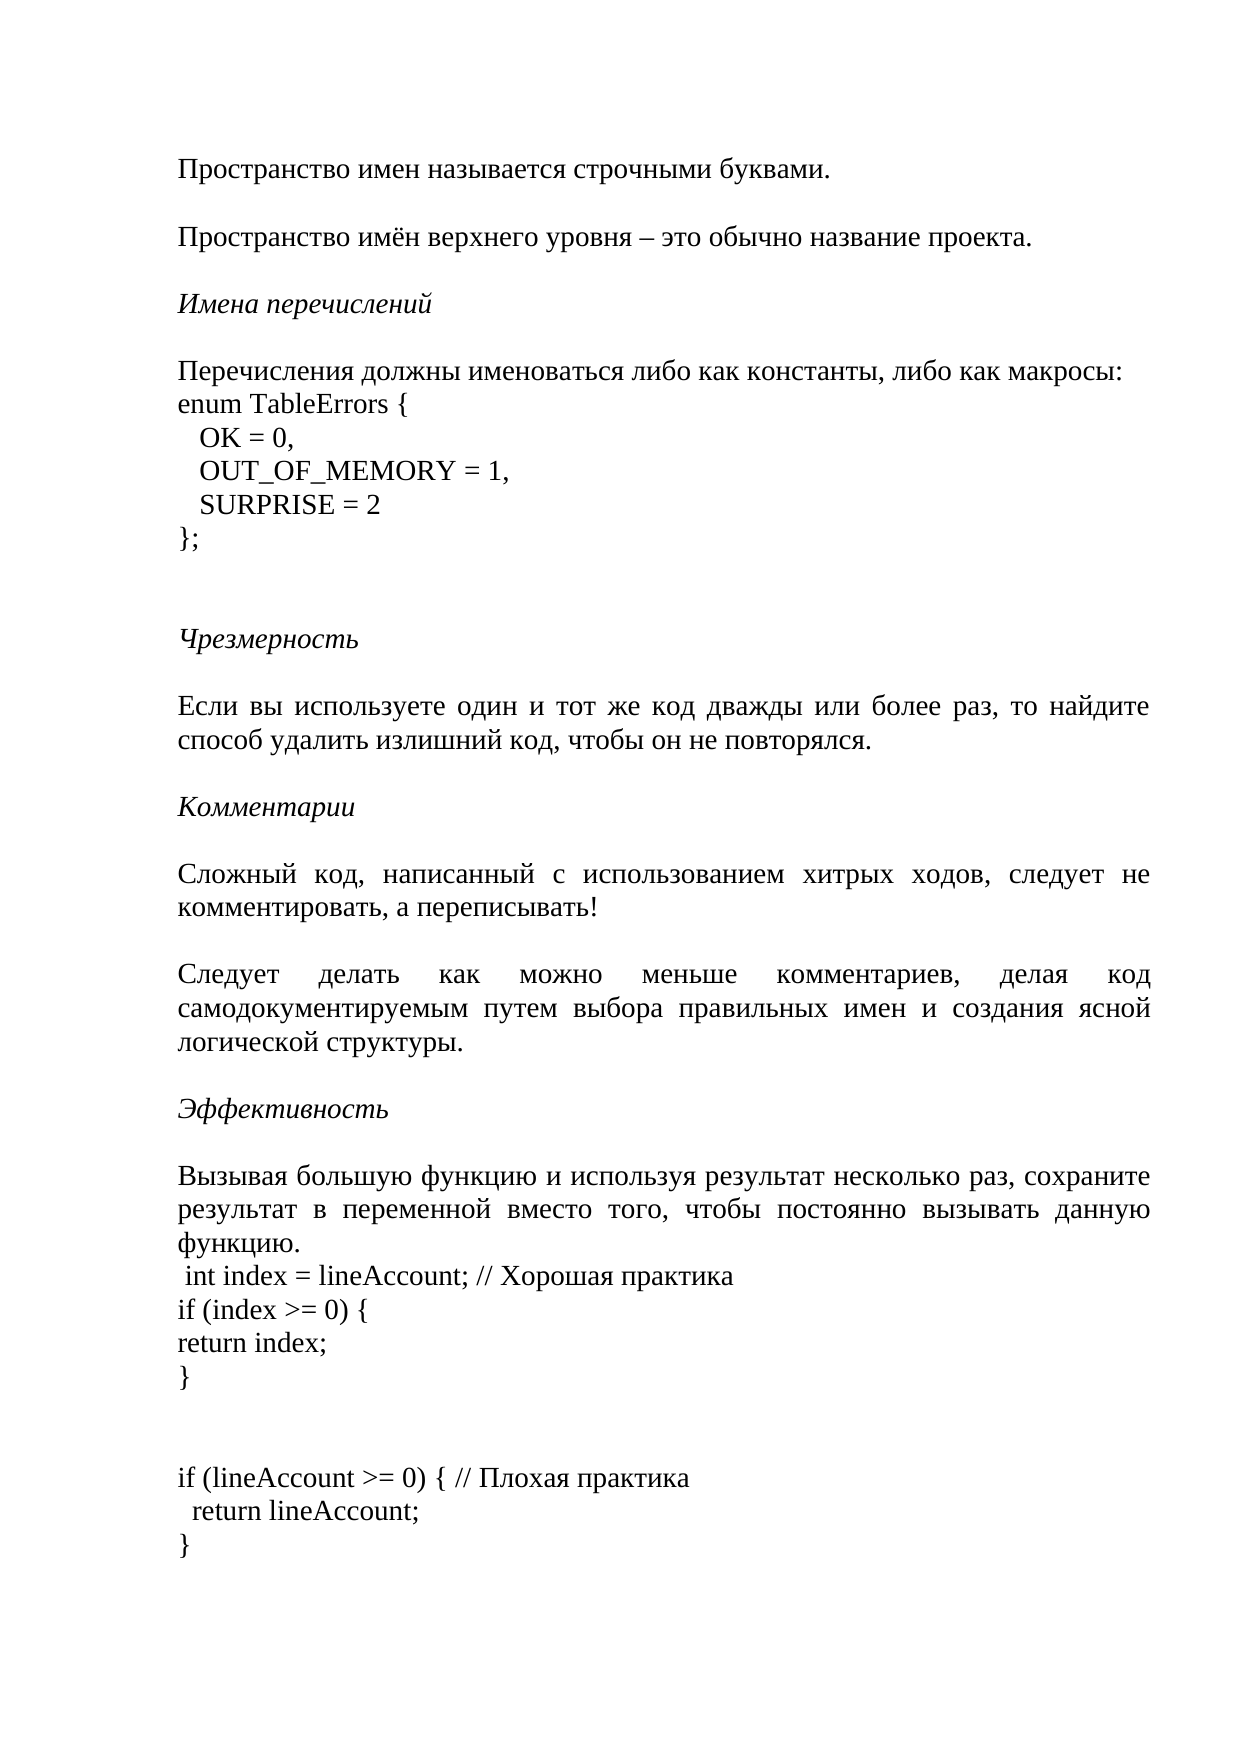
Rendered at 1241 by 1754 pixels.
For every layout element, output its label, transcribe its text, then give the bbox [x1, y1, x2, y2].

text Эффективность [177, 1091, 1152, 1124]
text return lineAccount; [177, 1493, 1152, 1527]
text Чрезмерность [177, 621, 1152, 655]
text int index = lineAccount; // Хорошая практика [177, 1258, 1152, 1292]
text Пространство имен называется строчными буквами. [177, 152, 1152, 185]
text if (index >= 0) { [177, 1292, 1152, 1326]
text Перечисления должны именоваться либо как константы, либо как макросы: [177, 353, 1152, 386]
text OUT_OF_MEMORY = 1, [177, 453, 1152, 487]
text Вызывая большую функцию и используя результат несколько раз, сохраните результат в переменной вместо того, чтобы постоянно вызывать данную функцию. [177, 1158, 1152, 1258]
text Сложный код, написанный с использованием хитрых ходов, следует не комментировать, а переписывать! [177, 856, 1152, 923]
text Если вы используете один и тот же код дважды или более раз, то найдите способ удалить излишний код, чтобы он не повторялся. [177, 688, 1152, 755]
text Следует делать как можно меньше комментариев, делая код самодокументируемым путем выбора правильных имен и создания ясной логической структуры. [177, 957, 1152, 1057]
text if (lineAccount >= 0) { // Плохая практика [177, 1460, 1152, 1493]
text Имена перечислений [177, 286, 1152, 319]
text } [177, 1527, 1152, 1560]
text } [177, 1359, 1152, 1393]
text OK = 0, [177, 420, 1152, 453]
text return index; [177, 1326, 1152, 1359]
text }; [177, 521, 1152, 554]
text Комментарии [177, 789, 1152, 822]
text enum TableErrors { [177, 386, 1152, 420]
text SURPRISE = 2 [177, 487, 1152, 521]
text Пространство имён верхнего уровня – это обычно название проекта. [177, 219, 1152, 252]
